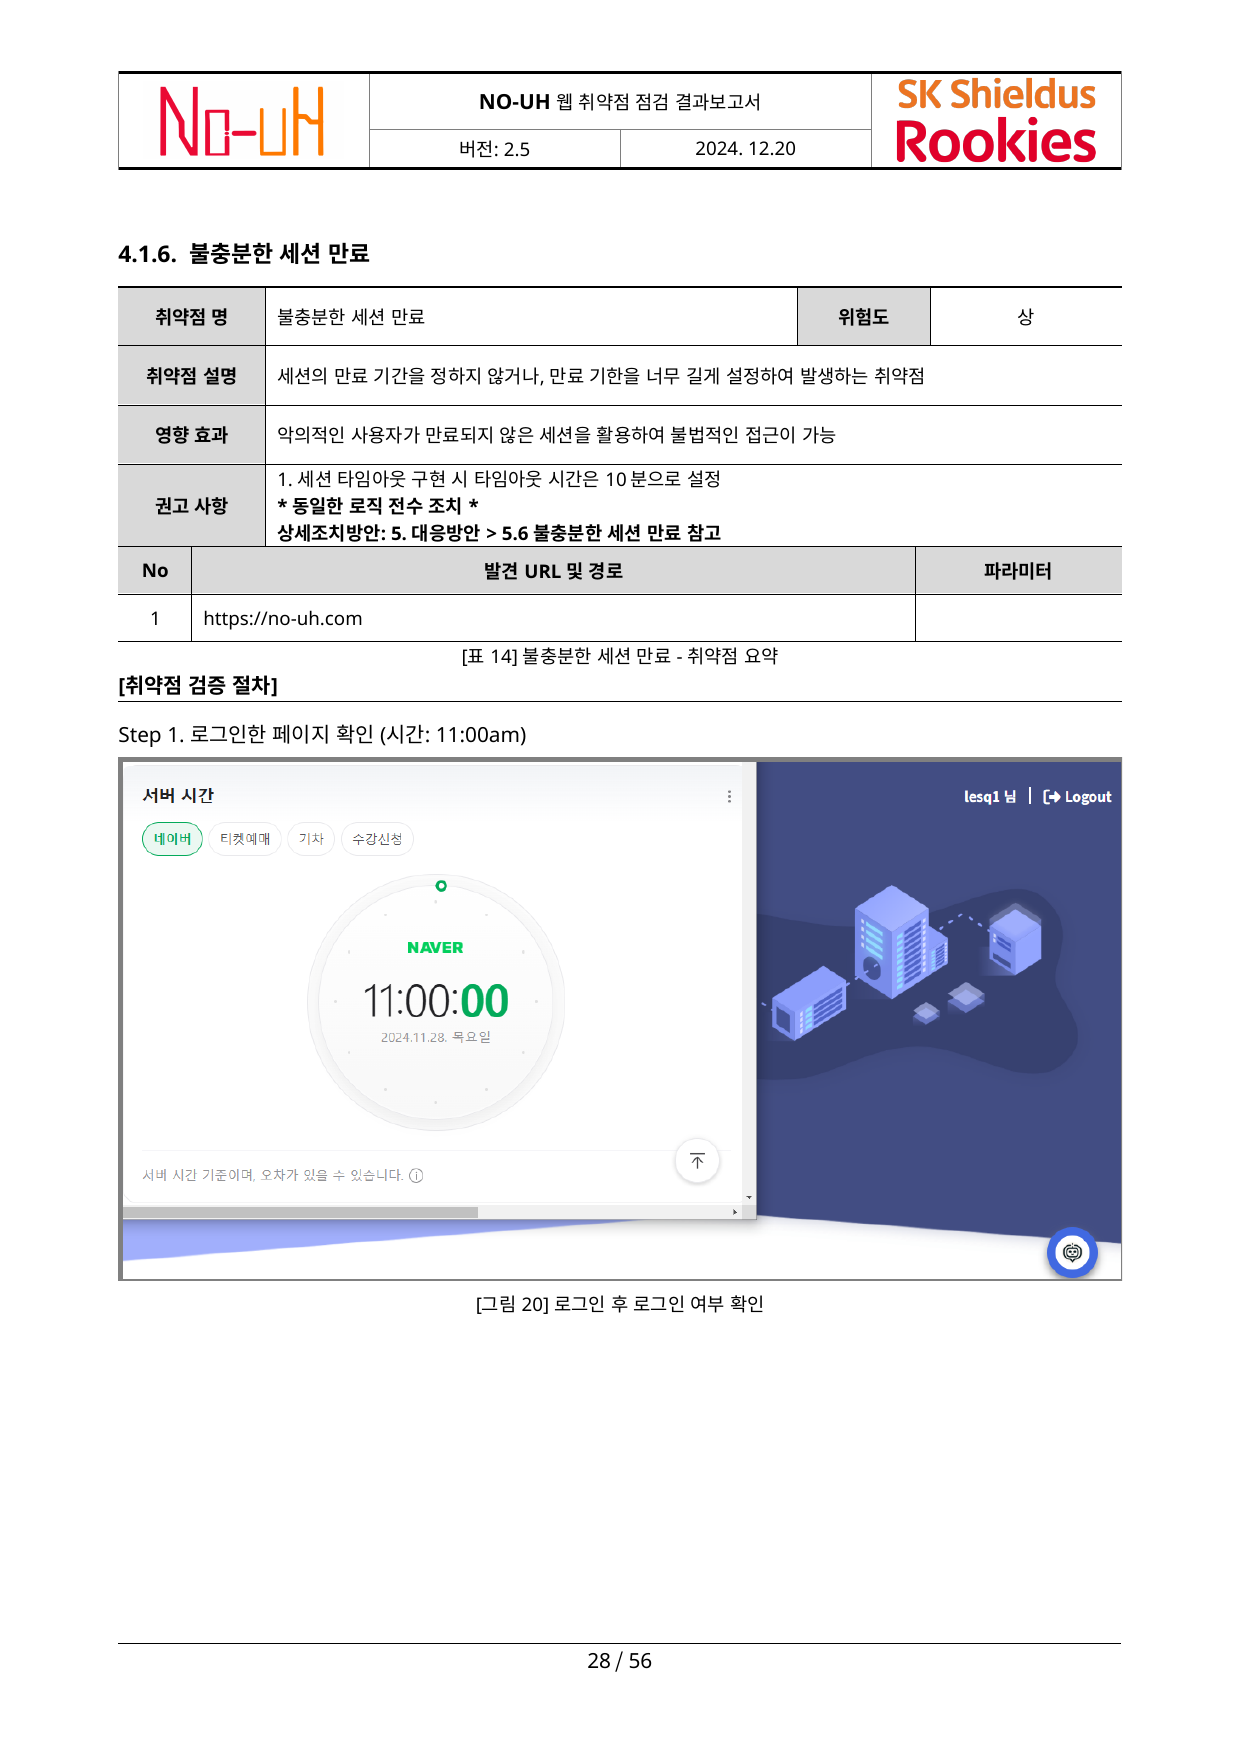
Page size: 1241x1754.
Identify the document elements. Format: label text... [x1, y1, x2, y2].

text [취약점 검증 절차] [118, 669, 1122, 701]
table_cell https://no-uh.com [192, 595, 915, 641]
table_cell 1 [118, 595, 191, 641]
table_header 취약점 명 [118, 288, 265, 345]
table_cell [916, 595, 1122, 641]
table_cell 세션의 만료 기간을 정하지 않거나, 만료 기한을 너무 길게 설정하여 발생하는 취약점 [266, 346, 1122, 404]
table_cell 1. 세션 타임아웃 구현 시 타임아웃 시간은 10분으로 설정 * 동일한 로직 전수 조치 * 상세조치방안: 5. 대응방안 > 5.6 불충분한 세션 만료 참고 [266, 465, 1122, 546]
text [그림 20] 로그인 후 로그인 여부 확인 [118, 1289, 1122, 1316]
picture [895, 73, 1097, 167]
text 불충분한 세션 만료 [118, 236, 1122, 270]
picture [143, 81, 345, 159]
text [표 14] 불충분한 세션 만료 - 취약점 요약 [118, 642, 1122, 669]
table_cell 영향 효과 [118, 406, 265, 463]
table_header 상 [931, 288, 1122, 345]
table_cell 권고 사항 [118, 465, 265, 546]
table_cell 파라미터 [916, 547, 1122, 593]
table_header 불충분한 세션 만료 [266, 288, 797, 345]
table_cell 발견 URL 및 경로 [192, 547, 915, 593]
picture [118, 757, 1123, 1281]
table_cell 취약점 설명 [118, 346, 265, 404]
text Step 1. 로그인한 페이지 확인 (시간: 11:00am) [118, 718, 1122, 749]
table_cell 악의적인 사용자가 만료되지 않은 세션을 활용하여 불법적인 접근이 가능 [266, 406, 1122, 463]
table_header 위험도 [798, 288, 930, 345]
table_cell No [118, 547, 191, 593]
